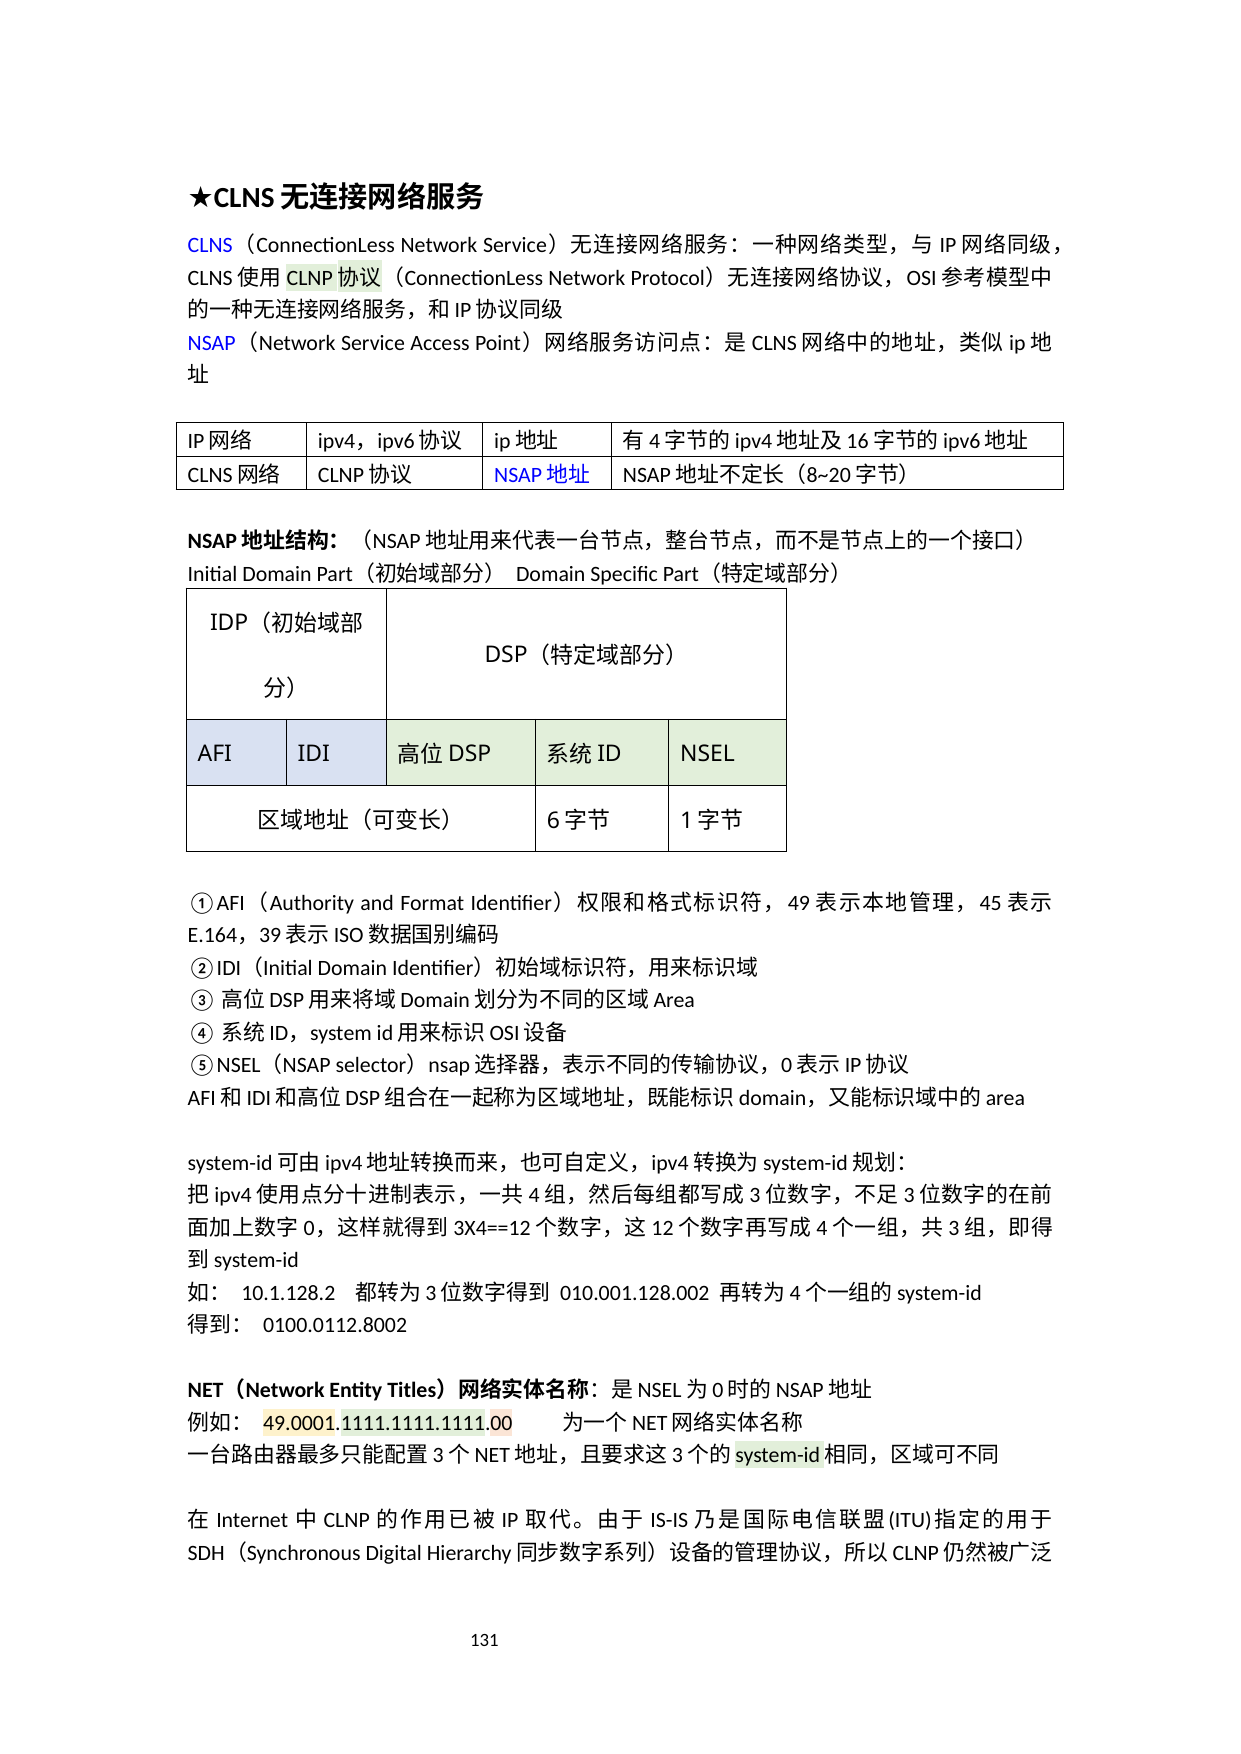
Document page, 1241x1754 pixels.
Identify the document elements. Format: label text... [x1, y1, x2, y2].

text 一台路由器最多只能配置3个NET地址，且要求这3个的system-id相同，区域可不同 [187, 1437, 1053, 1469]
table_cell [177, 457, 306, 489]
text NSAP（Network Service Access Point）网络服务访问点：是CLNS网络中的地址，类似ip地址 [187, 324, 1053, 389]
text CLNS（ConnectionLess Network Service）无连接网络服务：一种网络类型，与IP网络同级，CLNS使用CLNP协议（ConnectionLess Network Protocol）无连接网络协议，OSI参考模型中的一种无连接网络服务，和IP协议同级 [187, 227, 1053, 324]
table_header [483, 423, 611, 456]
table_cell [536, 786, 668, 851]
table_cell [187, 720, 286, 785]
text 把ipv4使用点分十进制表示，一共4组，然后每组都写成3位数字，不足3位数字的在前面加上数字0，这样就得到3X4==12个数字，这12个数字再写成4个一组，共3组，即得到system-id [187, 1177, 1053, 1274]
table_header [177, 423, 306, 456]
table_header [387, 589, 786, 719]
text ⑤NSEL（NSAP selector）nsap选择器，表示不同的传输协议，0表示IP协议 [187, 1047, 1053, 1079]
text ②IDI（Initial Domain Identifier）初始域标识符，用来标识域 [187, 949, 1053, 982]
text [187, 1502, 1053, 1567]
text ④系统ID，system id用来标识OSI设备 [187, 1014, 1053, 1047]
text AFI和IDI和高位DSP组合在一起称为区域地址，既能标识domain，又能标识域中的area [187, 1079, 1053, 1112]
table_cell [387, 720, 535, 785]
text NSAP地址结构：（NSAP地址用来代表一台节点，整台节点，而不是节点上的一个接口） [187, 523, 1053, 555]
text ①AFI（Authority and Format Identifier）权限和格式标识符，49表示本地管理，45表示E.164，39表示ISO数据国别编码 [187, 884, 1053, 949]
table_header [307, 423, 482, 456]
text 如： 10.1.128.2 都转为3位数字得到 010.001.128.002 再转为4个一组的system-id [187, 1274, 1053, 1307]
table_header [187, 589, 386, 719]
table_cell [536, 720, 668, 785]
text system-id可由ipv4地址转换而来，也可自定义，ipv4转换为system-id规划： [187, 1144, 1053, 1177]
text 得到： 0100.0112.8002 [187, 1307, 1053, 1339]
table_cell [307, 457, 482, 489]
text Initial Domain Part（初始域部分） Domain Specific Part（特定域部分） [187, 555, 1053, 588]
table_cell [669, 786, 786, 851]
text 例如： 49.0001.1111.1111.1111.00 为一个NET网络实体名称 [187, 1404, 1053, 1437]
text NET（Network Entity Titles）网络实体名称：是NSEL为0时的NSAP地址 [187, 1372, 1053, 1404]
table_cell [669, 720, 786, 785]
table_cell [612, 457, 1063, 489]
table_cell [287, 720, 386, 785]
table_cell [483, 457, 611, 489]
text ★CLNS无连接网络服务 [187, 162, 1053, 227]
text ③高位DSP用来将域Domain划分为不同的区域Area [187, 982, 1053, 1014]
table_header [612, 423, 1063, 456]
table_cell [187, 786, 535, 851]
